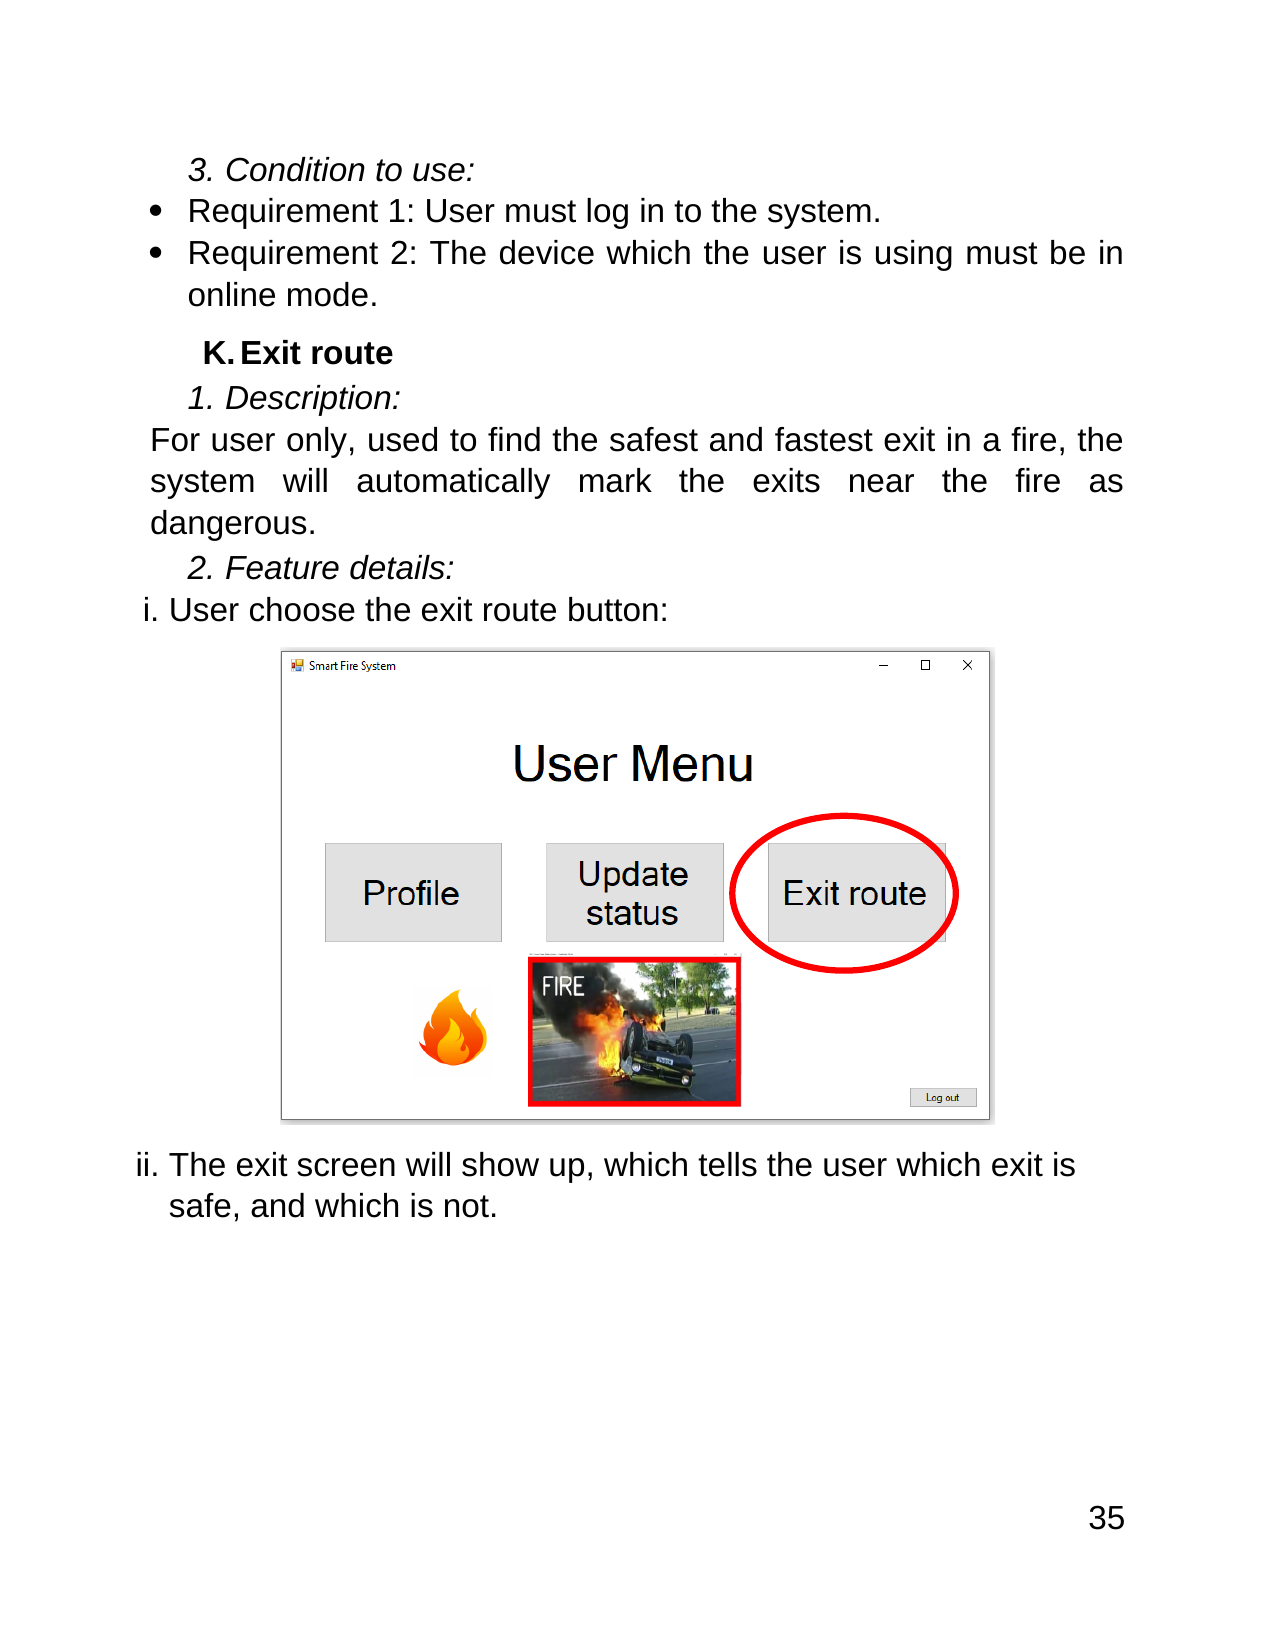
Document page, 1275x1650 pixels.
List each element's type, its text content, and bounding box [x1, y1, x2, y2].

picture [280, 647, 996, 1125]
list Requirement 1: User must log in to the system. [150, 191, 1125, 230]
subtitle Condition to use: [187, 150, 1125, 188]
list Requirement 2: The device which the user is using must be in online mode. [150, 233, 1125, 313]
subtitle Exit route [202, 333, 1125, 371]
subtitle Description: [187, 378, 1125, 417]
list User choose the exit route button: [159, 590, 1125, 628]
subtitle Feature details: [187, 548, 1125, 587]
text For user only, used to find the safest and fastest exit in a fire, the system will automatically mark the exits near the fire as dangerous. [150, 420, 1125, 541]
list The exit screen will show up, which tells the user which exit is safe, and which is not. [159, 1144, 1125, 1224]
